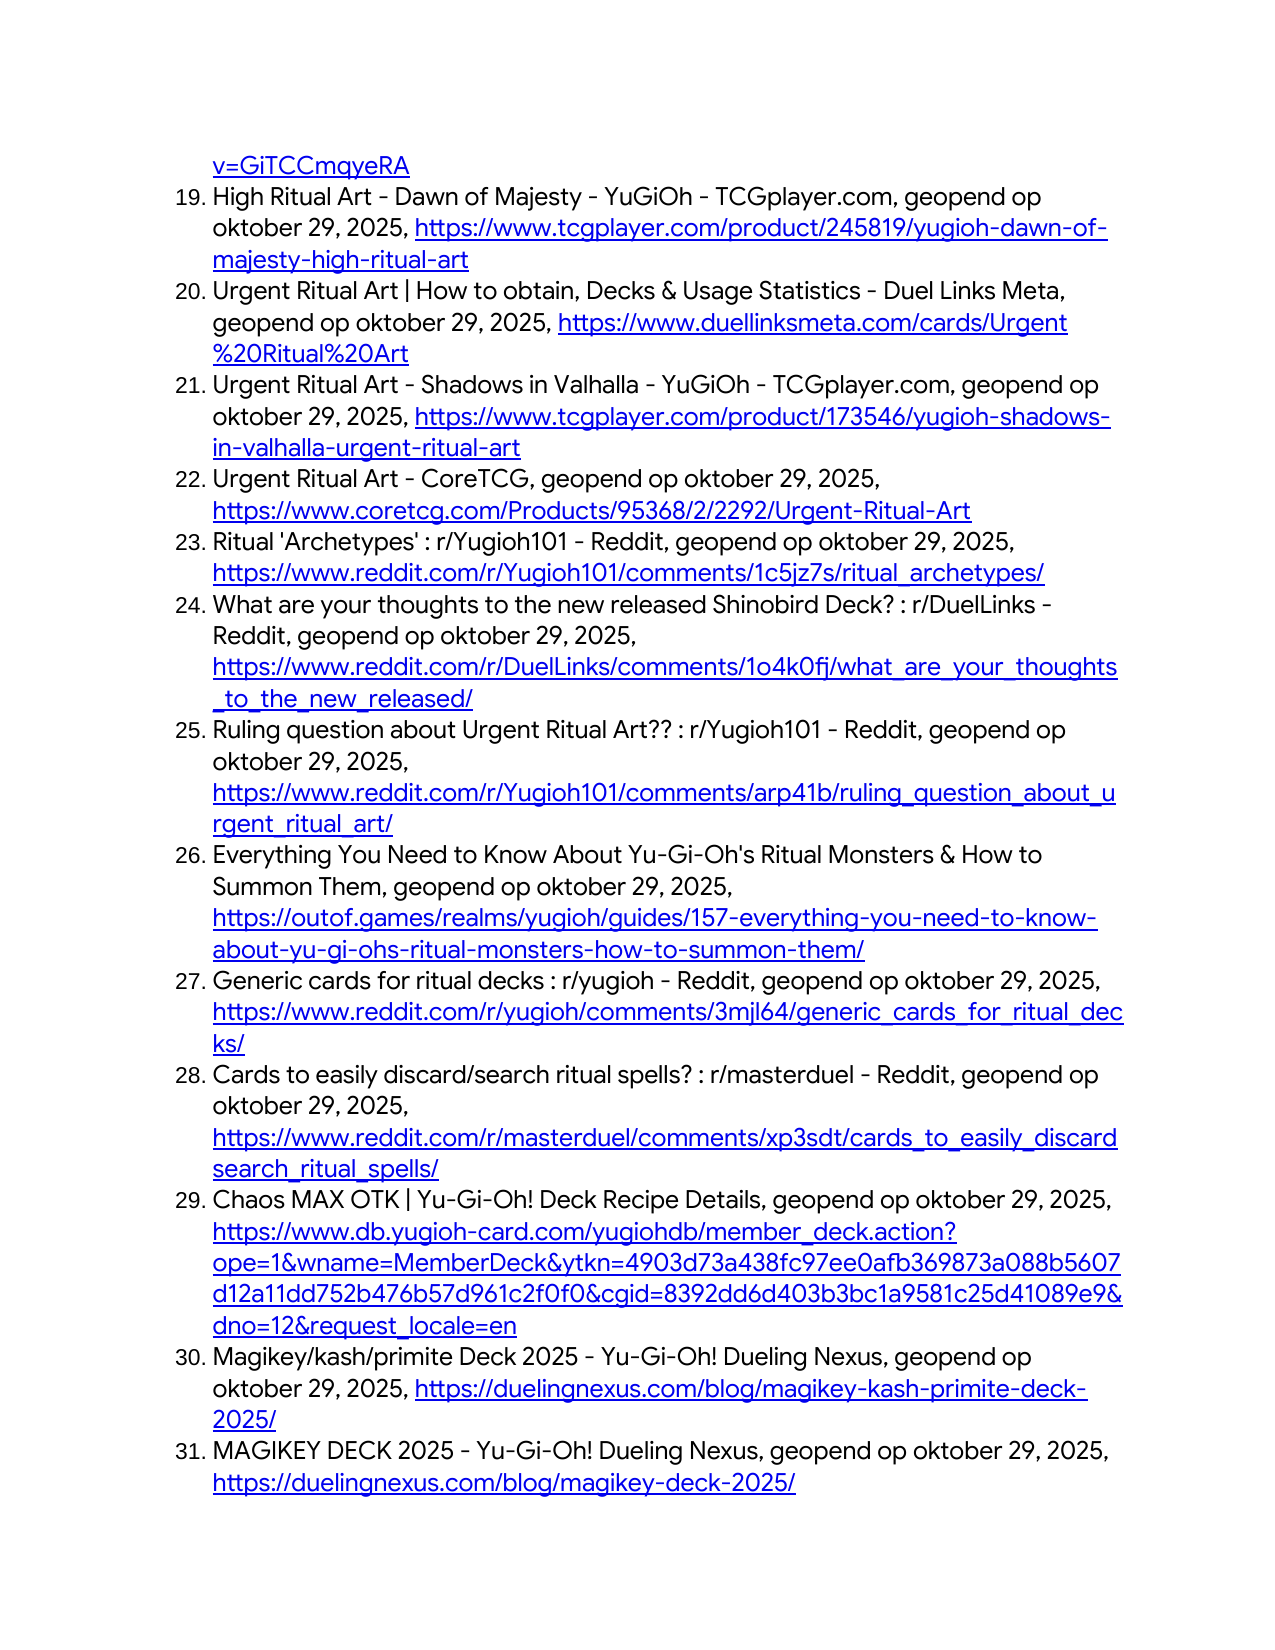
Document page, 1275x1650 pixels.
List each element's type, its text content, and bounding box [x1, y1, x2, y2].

list Chaos MAX OTK | Yu-Gi-Oh! Deck Recipe Details, geopend op oktober 29, 2025, https://www.db.yugioh-card.com/yugiohdb/member_deck.action?ope=1&wname=MemberDeck&ytkn=4903d73a438fc97ee0afb369873a088b5607d12a11dd752b476b57d961c2f0f0&cgid=8392dd6d403b3bc1a9581c25d41089e9&dno=12&request_locale=en [175, 1185, 1125, 1341]
list Cards to easily discard/search ritual spells? : r/masterduel - Reddit, geopend op oktober 29, 2025, https://www.reddit.com/r/masterduel/comments/xp3sdt/cards_to_easily_discardsearch_ritual_spells/ [175, 1059, 1125, 1185]
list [175, 150, 1125, 181]
list Urgent Ritual Art - CoreTCG, geopend op oktober 29, 2025, https://www.coretcg.com/Products/95368/2/2292/Urgent-Ritual-Art [175, 463, 1125, 526]
list Everything You Need to Know About Yu-Gi-Oh's Ritual Monsters & How to Summon Them, geopend op oktober 29, 2025, https://outof.games/realms/yugioh/guides/157-everything-you-need-to-know-about-yu-gi-ohs-ritual-monsters-how-to-summon-them/ [175, 840, 1125, 965]
list Urgent Ritual Art - Shadows in Valhalla - YuGiOh - TCGplayer.com, geopend op oktober 29, 2025, https://www.tcgplayer.com/product/173546/yugioh-shadows-in-valhalla-urgent-ritual-art [175, 369, 1125, 463]
list What are your thoughts to the new released Shinobird Deck? : r/DuelLinks - Reddit, geopend op oktober 29, 2025, https://www.reddit.com/r/DuelLinks/comments/1o4k0fj/what_are_your_thoughts_to_the_new_released/ [175, 589, 1125, 714]
list Ritual 'Archetypes' : r/Yugioh101 - Reddit, geopend op oktober 29, 2025, https://www.reddit.com/r/Yugioh101/comments/1c5jz7s/ritual_archetypes/ [175, 526, 1125, 589]
list High Ritual Art - Dawn of Majesty - YuGiOh - TCGplayer.com, geopend op oktober 29, 2025, https://www.tcgplayer.com/product/245819/yugioh-dawn-of-majesty-high-ritual-art [175, 181, 1125, 275]
list Urgent Ritual Art | How to obtain, Decks & Usage Statistics - Duel Links Meta, geopend op oktober 29, 2025, https://www.duellinksmeta.com/cards/Urgent%20Ritual%20Art [175, 275, 1125, 369]
list MAGIKEY DECK 2025 - Yu-Gi-Oh! Dueling Nexus, geopend op oktober 29, 2025, https://duelingnexus.com/blog/magikey-deck-2025/ [175, 1436, 1125, 1498]
list Magikey/kash/primite Deck 2025 - Yu-Gi-Oh! Dueling Nexus, geopend op oktober 29, 2025, https://duelingnexus.com/blog/magikey-kash-primite-deck-2025/ [175, 1341, 1125, 1436]
list Ruling question about Urgent Ritual Art?? : r/Yugioh101 - Reddit, geopend op oktober 29, 2025, https://www.reddit.com/r/Yugioh101/comments/arp41b/ruling_question_about_urgent_ritual_art/ [175, 714, 1125, 840]
list Generic cards for ritual decks : r/yugioh - Reddit, geopend op oktober 29, 2025, https://www.reddit.com/r/yugioh/comments/3mjl64/generic_cards_for_ritual_decks/ [175, 965, 1125, 1059]
